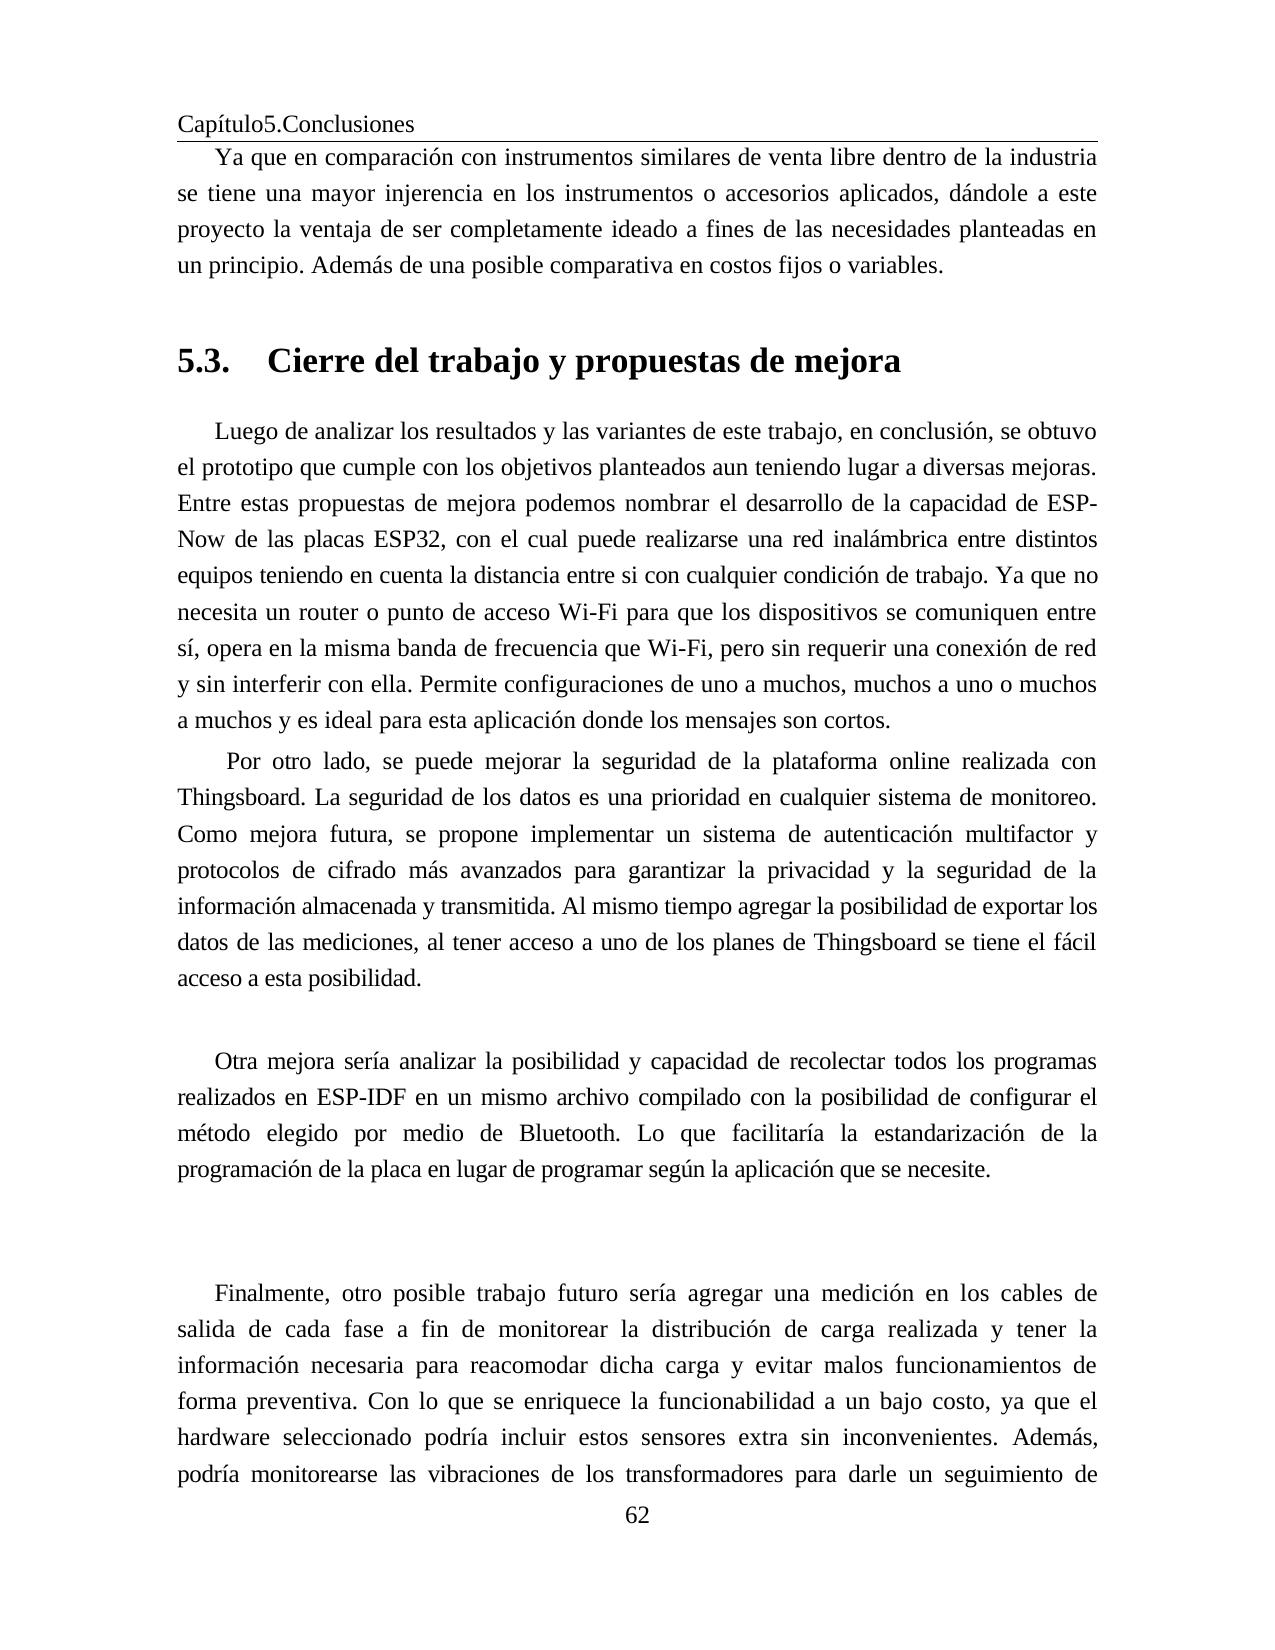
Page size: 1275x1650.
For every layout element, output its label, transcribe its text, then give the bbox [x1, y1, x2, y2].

text Ya que en comparación con instrumentos similares de venta libre dentro de la industria se tiene una mayor injerencia en los instrumentos o accesorios aplicados, dándole a este proyecto la ventaja de ser completamente ideado a fines de las necesidades planteadas en un principio. Además de una posible comparativa en costos fijos o variables. [177, 142, 1098, 279]
text Otra mejora sería analizar la posibilidad y capacidad de recolectar todos los programas realizados en ESP-IDF en un mismo archivo compilado con la posibilidad de configurar el método elegido por medio de Bluetooth. Lo que facilitaría la estandarización de la programación de la placa en lugar de programar según la aplicación que se necesite. [177, 1046, 1098, 1183]
text Luego de analizar los resultados y las variantes de este trabajo, en conclusión, se obtuvo el prototipo que cumple con los objetivos planteados aun teniendo lugar a diversas mejoras. Entre estas propuestas de mejora podemos nombrar el desarrollo de la capacidad de ESP-Now de las placas ESP32, con el cual puede realizarse una red inalámbrica entre distintos equipos teniendo en cuenta la distancia entre si con cualquier condición de trabajo. Ya que no necesita un router o punto de acceso Wi-Fi para que los dispositivos se comuniquen entre sí, opera en la misma banda de frecuencia que Wi-Fi, pero sin requerir una conexión de red y sin interferir con ella. Permite configuraciones de uno a muchos, muchos a uno o muchos a muchos y es ideal para esta aplicación donde los mensajes son cortos. [177, 416, 1098, 734]
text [177, 1278, 1098, 1487]
subtitle Cierre del trabajo y propuestas de mejora [177, 339, 1200, 380]
text Por otro lado, se puede mejorar la seguridad de la plataforma online realizada con Thingsboard. La seguridad de los datos es una prioridad en cualquier sistema de monitoreo. Como mejora futura, se propone implementar un sistema de autenticación multifactor y protocolos de cifrado más avanzados para garantizar la privacidad y la seguridad de la información almacenada y transmitida. Al mismo tiempo agregar la posibilidad de exportar los datos de las mediciones, al tener acceso a uno de los planes de Thingsboard se tiene el fácil acceso a esta posibilidad. [177, 746, 1098, 992]
